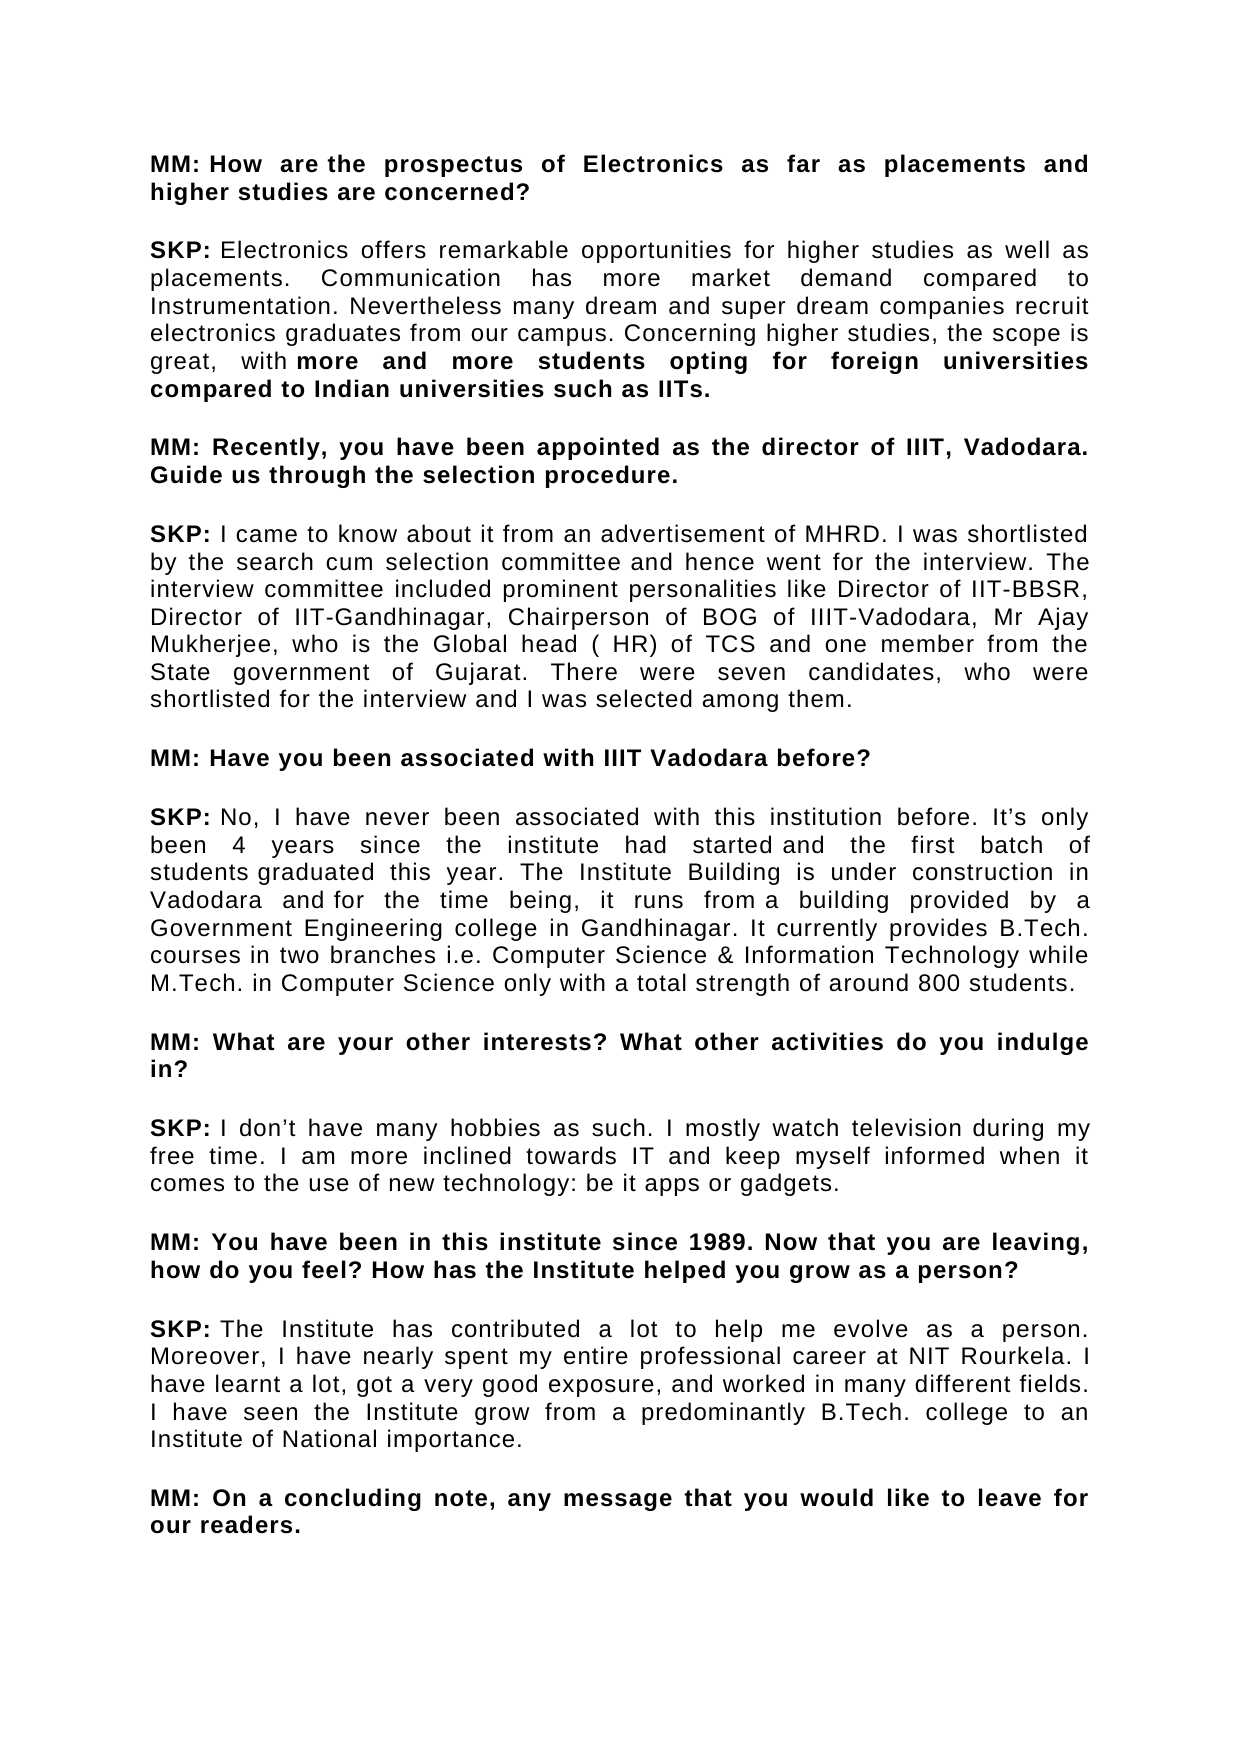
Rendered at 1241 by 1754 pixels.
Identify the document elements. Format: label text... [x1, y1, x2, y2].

text SKP: The Institute has contributed a lot to help me evolve as a person. Moreover, I have nearly spent my entire professional career at NIT Rourkela. I have learnt a lot, got a very good exposure, and worked in many different fields. I have seen the Institute grow from a predominantly B.Tech. college to an Institute of National importance. [150, 1314, 1090, 1453]
text MM: Have you been associated with IIIT Vadodara before? [150, 744, 1090, 772]
text MM: On a concluding note, any message that you would like to leave for our readers. [150, 1484, 1090, 1539]
text MM: What are your other interests? What other activities do you indulge in? [150, 1028, 1090, 1083]
text SKP: No, I have never been associated with this institution before. It’s only been 4 years since the institute had started and the first batch of students graduated this year. The Institute Building is under construction in Vadodara and for the time being, it runs from a building provided by a Government Engineering college in Gandhinagar. It currently provides B.Tech. courses in two branches i.e. Computer Science & Information Technology while M.Tech. in Computer Science only with a total strength of around 800 students. [150, 803, 1090, 996]
text SKP: I don’t have many hobbies as such. I mostly watch television during my free time. I am more inclined towards IT and keep myself informed when it comes to the use of new technology: be it apps or gadgets. [150, 1114, 1090, 1197]
text MM: Recently, you have been appointed as the director of IIIT, Vadodara. Guide us through the selection procedure. [150, 433, 1090, 488]
text SKP: I came to know about it from an advertisement of MHRD. I was shortlisted by the search cum selection committee and hence went for the interview. The interview committee included prominent personalities like Director of IIT-BBSR, Director of IIT-Gandhinagar, Chairperson of BOG of IIIT-Vadodara, Mr Ajay Mukherjee, who is the Global head ( HR) of TCS and one member from the State government of Gujarat. There were seven candidates, who were shortlisted for the interview and I was selected among them. [150, 520, 1090, 713]
text SKP: Electronics offers remarkable opportunities for higher studies as well as placements. Communication has more market demand compared to Instrumentation. Nevertheless many dream and super dream companies recruit electronics graduates from our campus. Concerning higher studies, the scope is great, with more and more students opting for foreign universities compared to Indian universities such as IITs. [150, 236, 1090, 402]
text MM: You have been in this institute since 1989. Now that you are leaving, how do you feel? How has the Institute helped you grow as a person? [150, 1228, 1090, 1283]
text MM: How are the prospectus of Electronics as far as placements and higher studies are concerned? [150, 150, 1090, 205]
